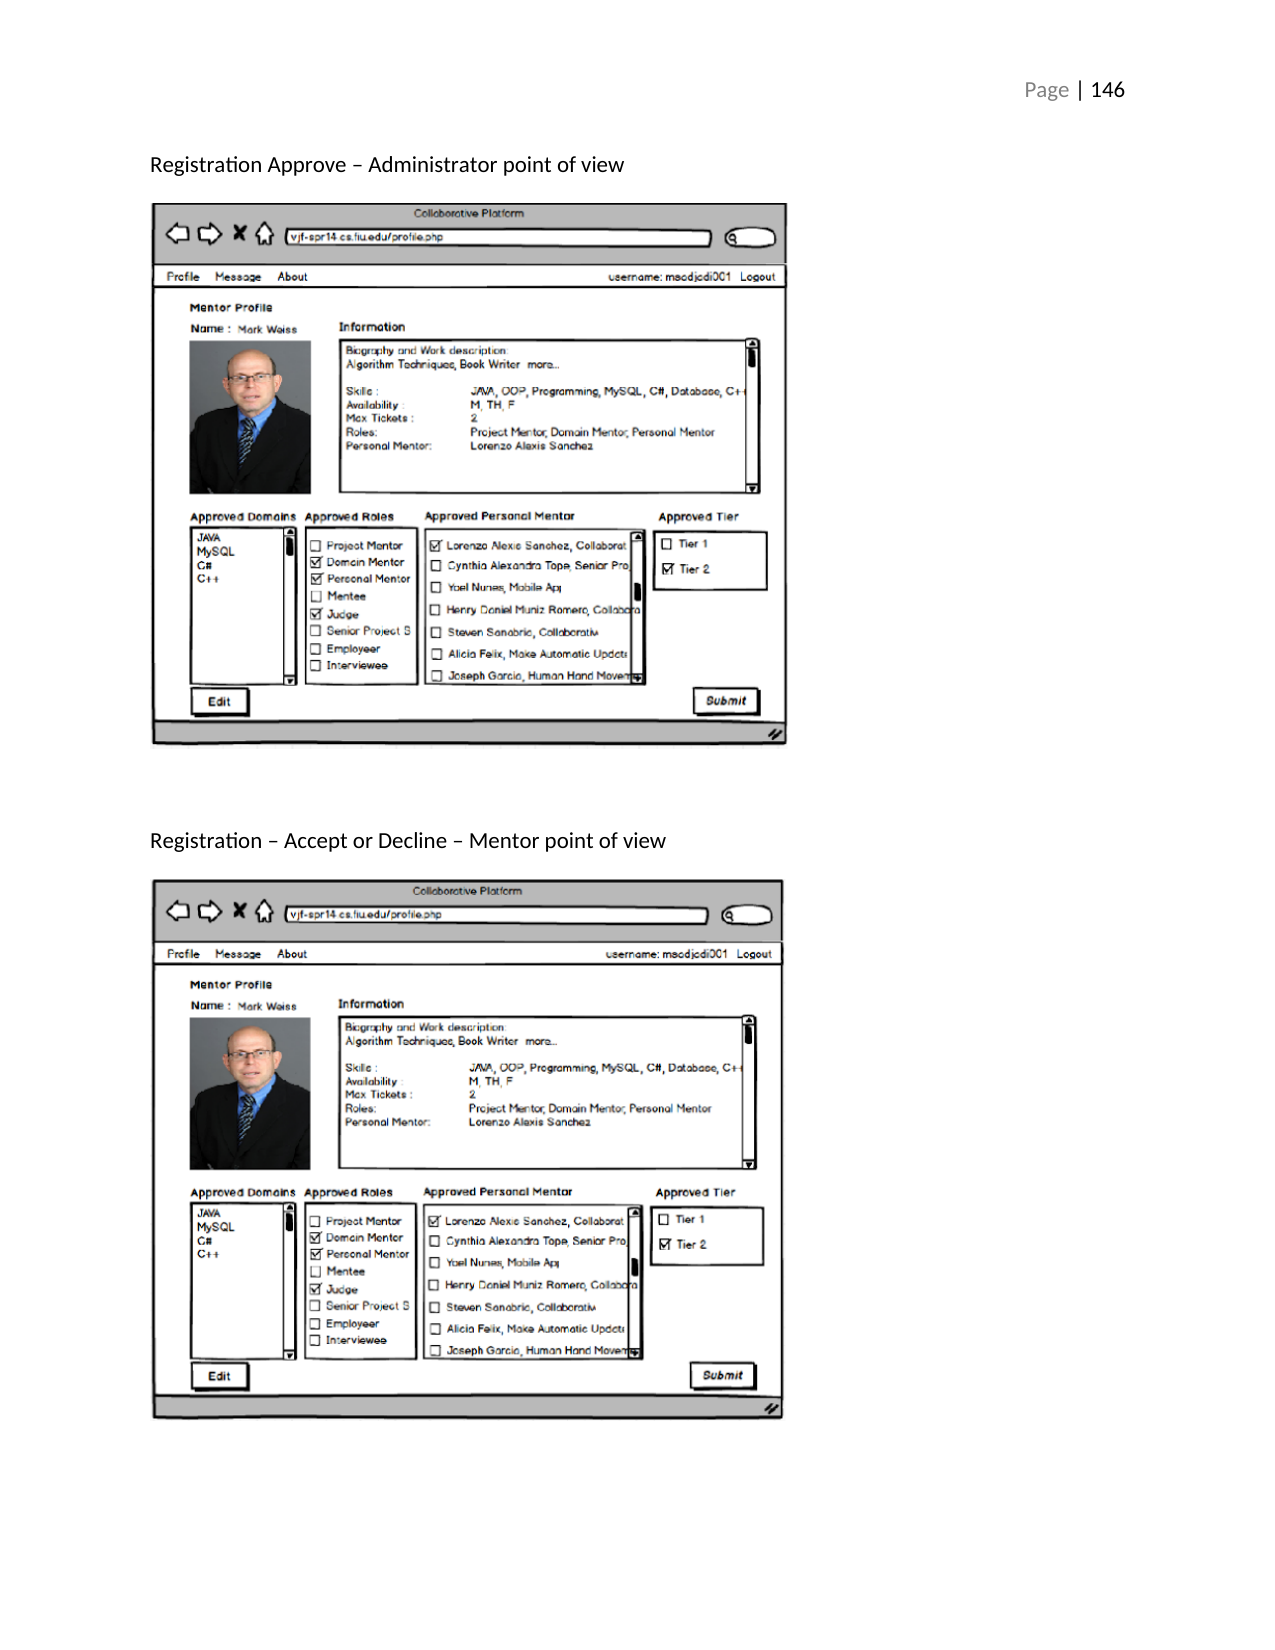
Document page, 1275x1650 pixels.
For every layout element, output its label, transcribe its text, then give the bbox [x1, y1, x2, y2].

picture [150, 879, 786, 1421]
text Registration Approve – Administrator point of view [150, 150, 1125, 178]
text Registration – Accept or Decline – Mentor point of view [150, 826, 1125, 854]
picture [150, 203, 788, 749]
